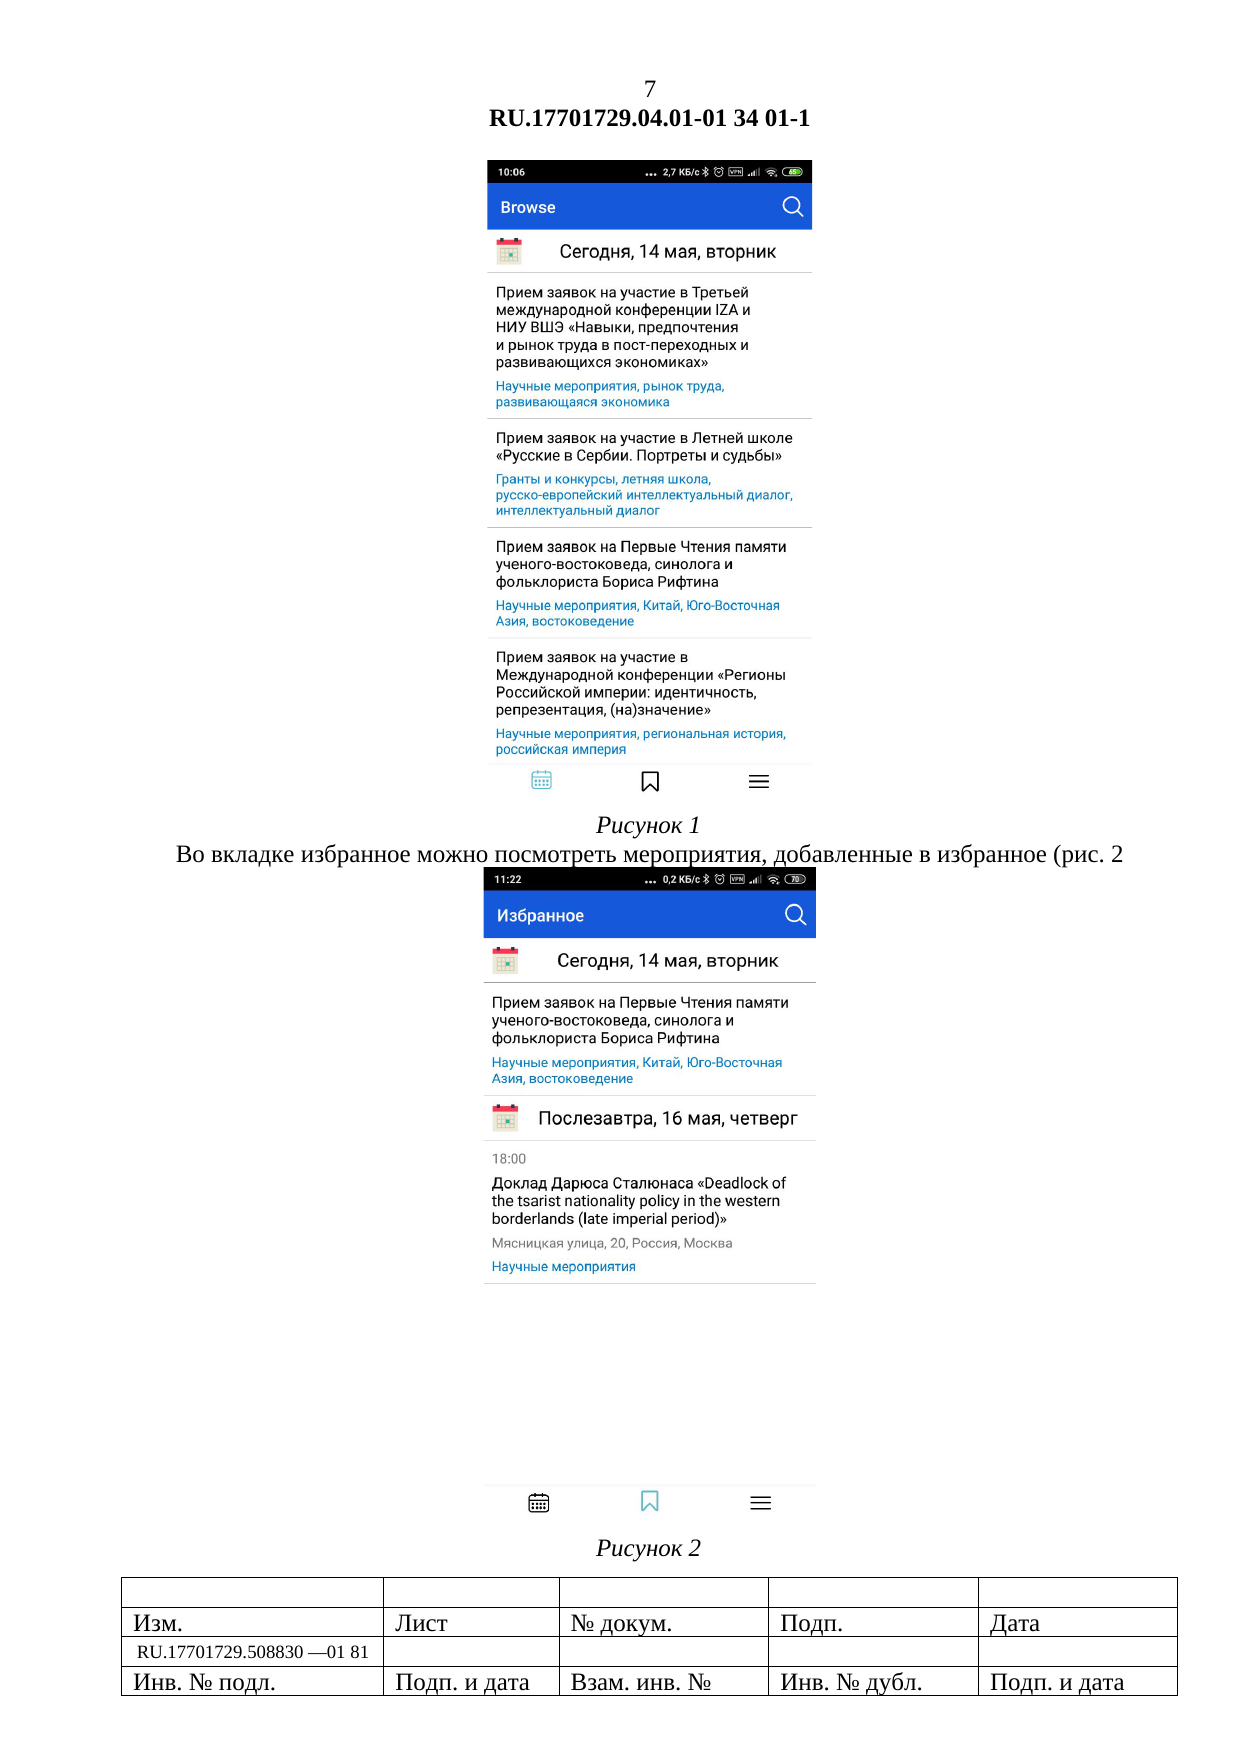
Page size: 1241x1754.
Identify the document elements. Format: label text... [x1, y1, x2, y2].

text Рисунок 2 [118, 1533, 1181, 1561]
text Рисунок 1 [118, 810, 1181, 839]
picture [487, 160, 813, 811]
picture [483, 867, 816, 1533]
